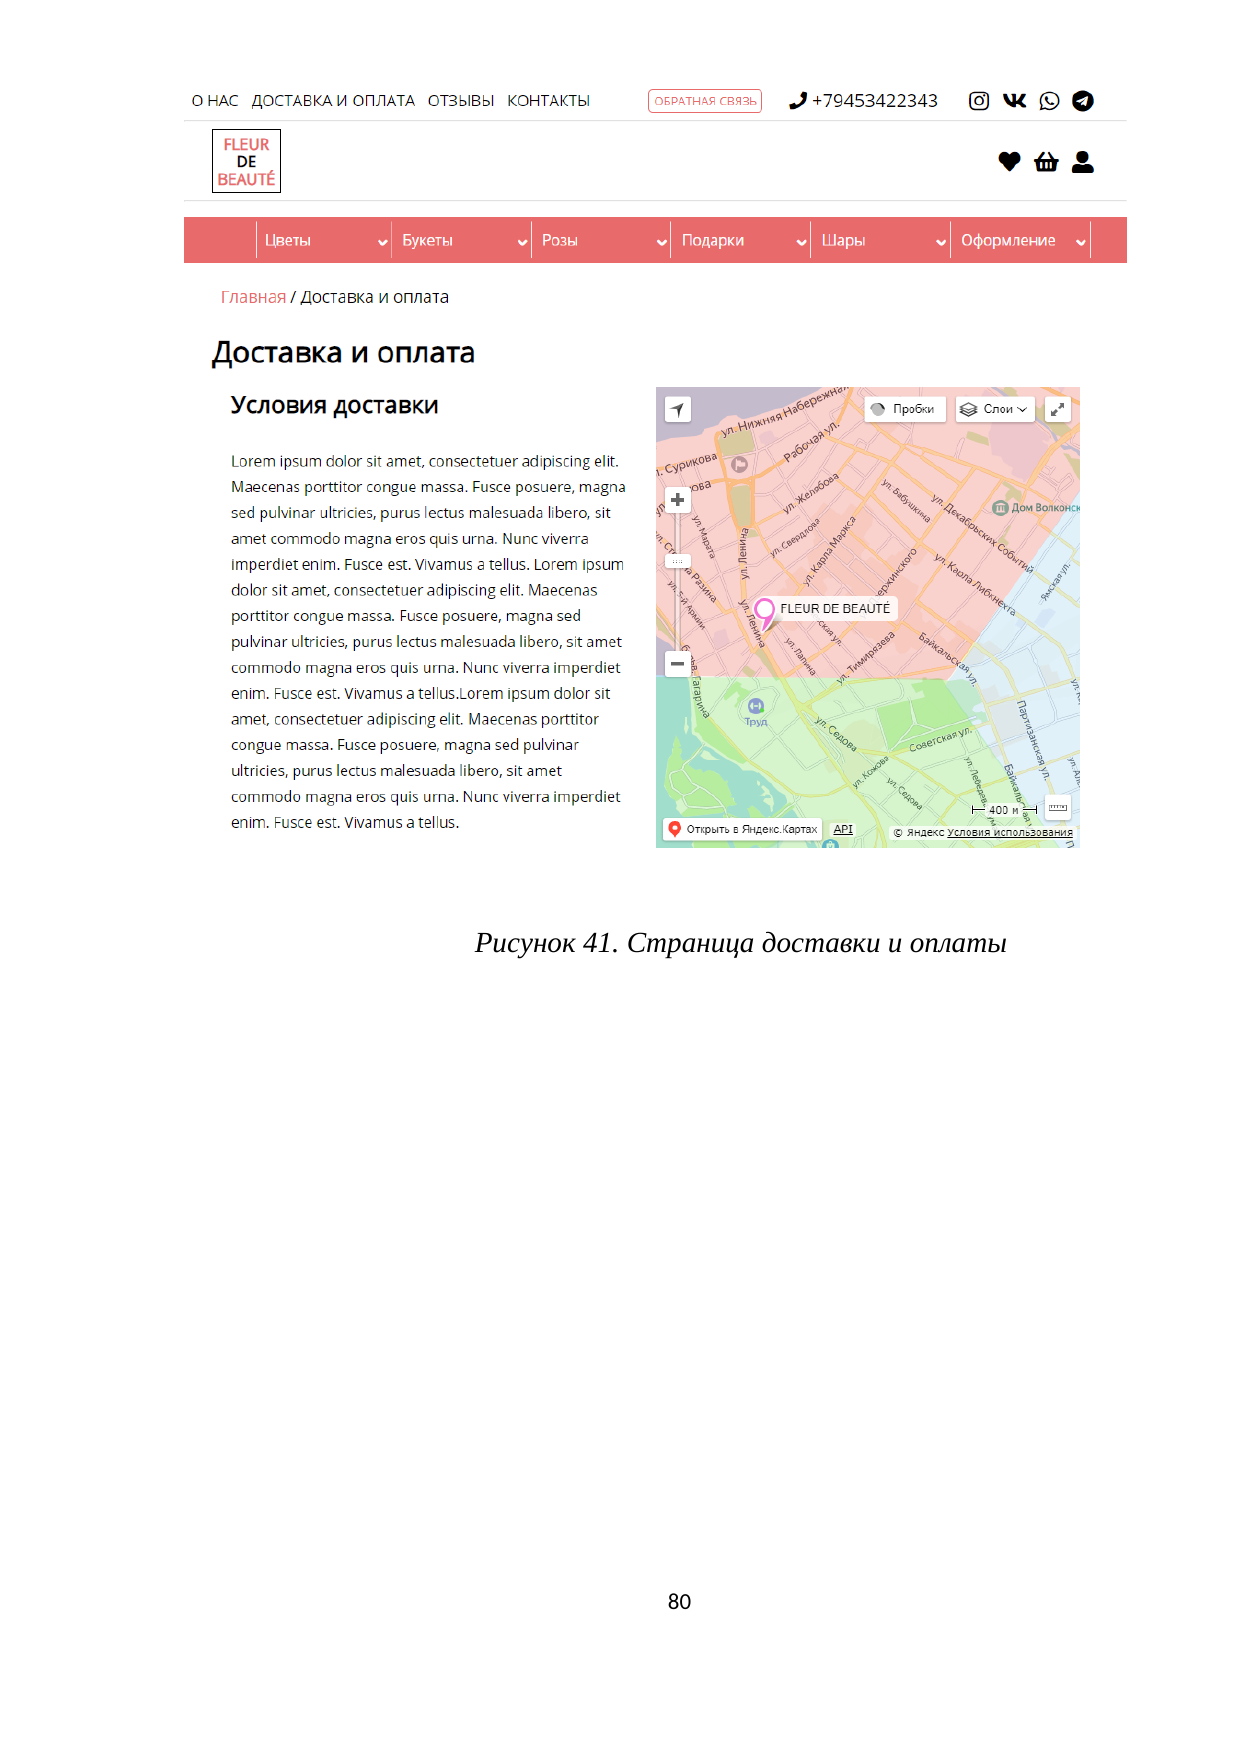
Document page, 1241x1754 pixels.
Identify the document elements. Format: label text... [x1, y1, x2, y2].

text Рисунок 41. Страница доставки и оплаты [214, 925, 1181, 959]
picture [177, 88, 1139, 895]
